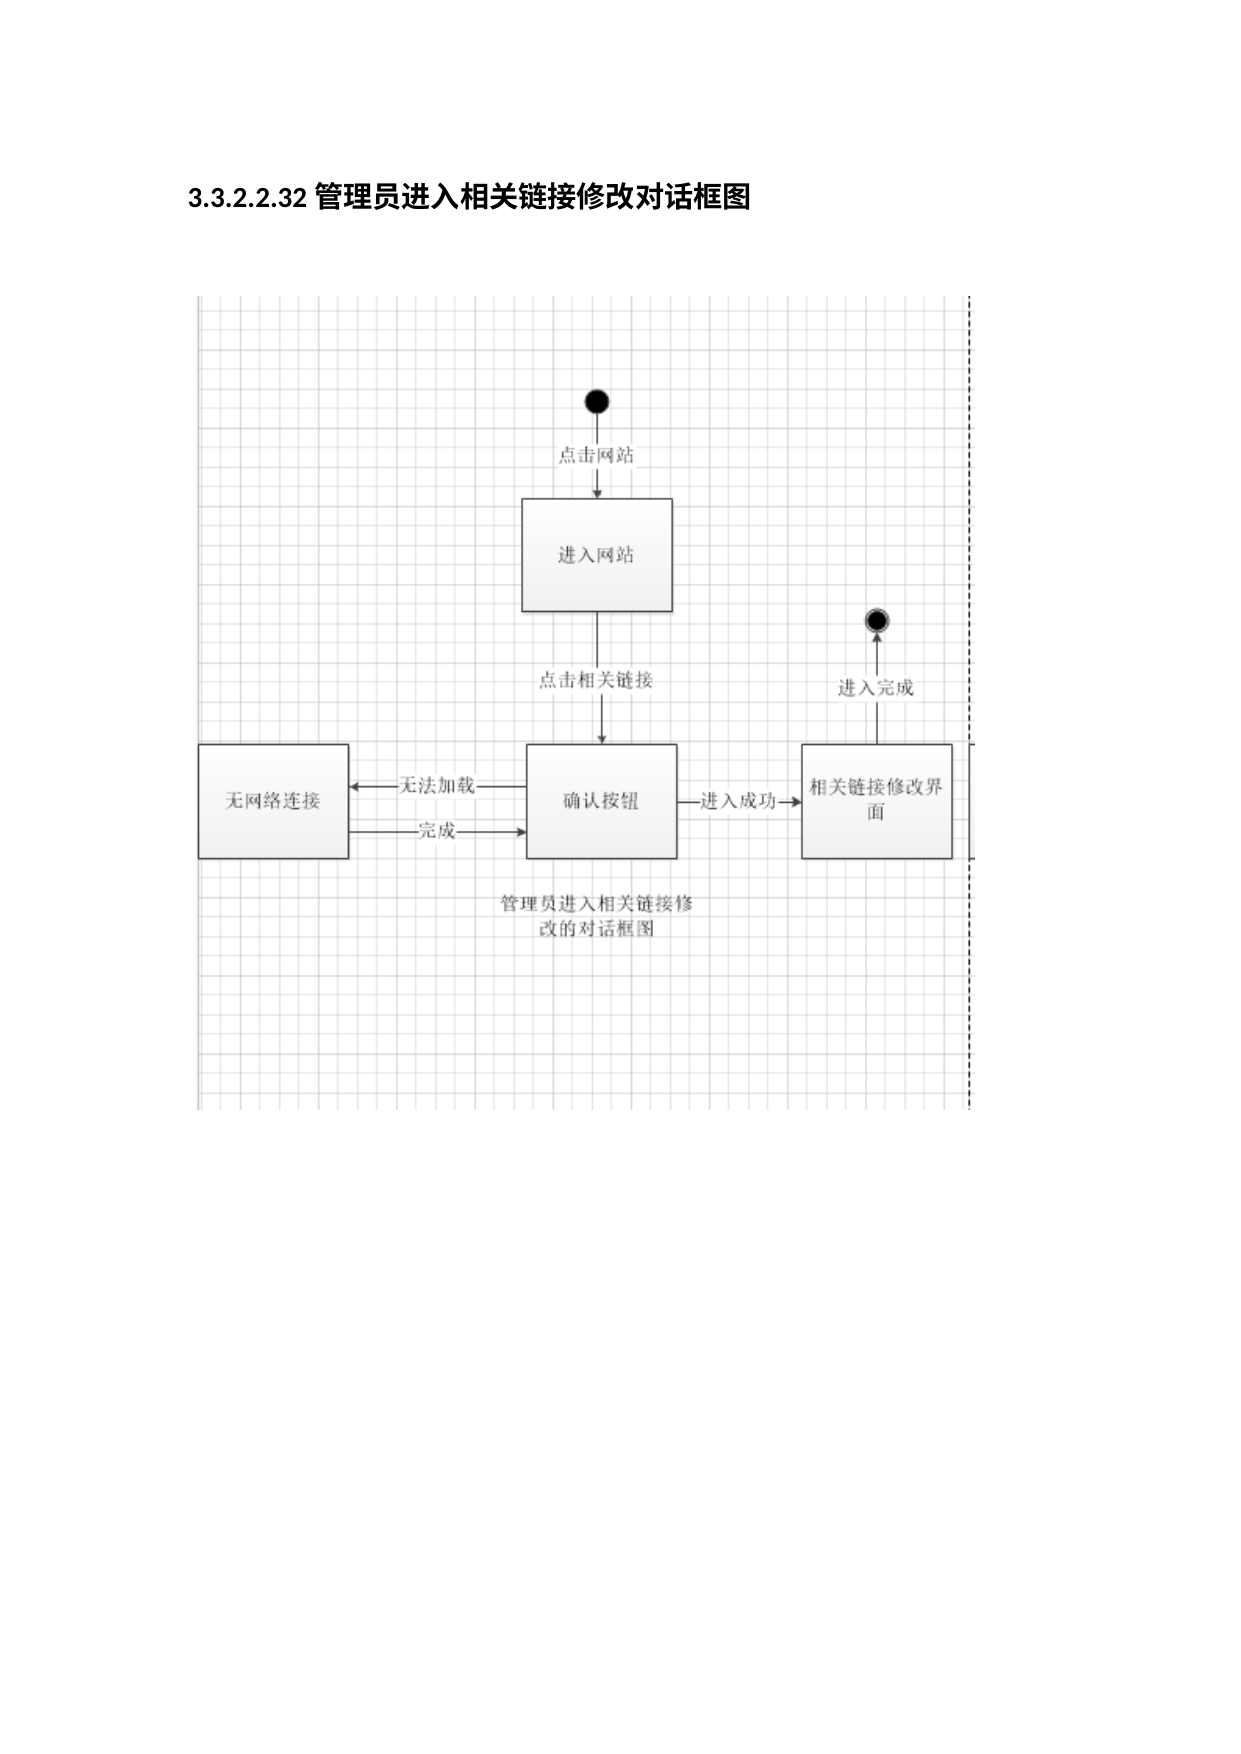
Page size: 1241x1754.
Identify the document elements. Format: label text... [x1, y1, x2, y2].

subtitle 3.3.2.2.32 管理员进入相关链接修改对话框图 [187, 162, 1053, 227]
picture [187, 296, 975, 1110]
